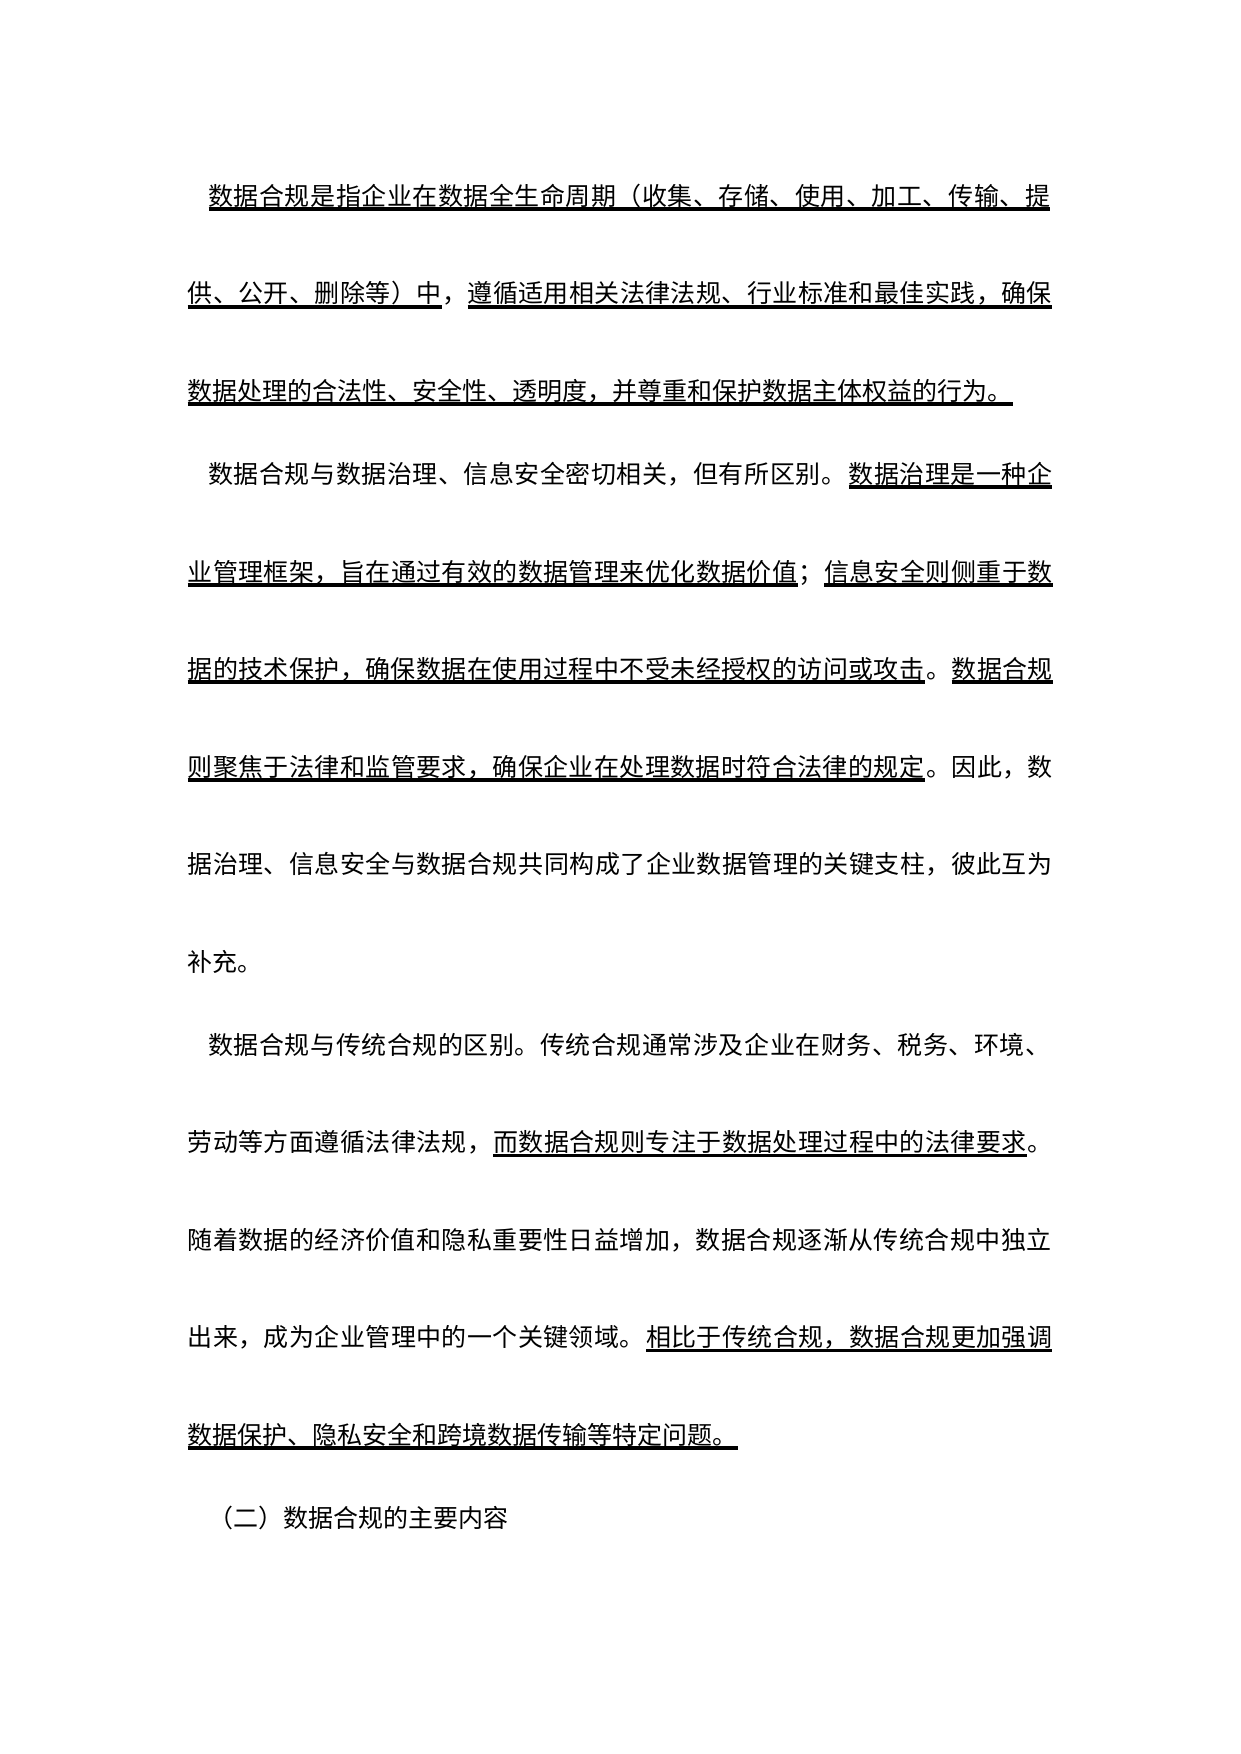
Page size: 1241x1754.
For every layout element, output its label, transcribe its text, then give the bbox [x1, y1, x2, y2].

text 数据合规与传统合规的区别。传统合规通常涉及企业在财务、税务、环境、劳动等方面遵循法律法规，而数据合规则专注于数据处理过程中的法律要求。随着数据的经济价值和隐私重要性日益增加，数据合规逐渐从传统合规中独立出来，成为企业管理中的一个关键领域。相比于传统合规，数据合规更加强调数据保护、隐私安全和跨境数据传输等特定问题。 [187, 1011, 1053, 1466]
text （二）数据合规的主要内容 [187, 1484, 1053, 1549]
text 数据合规与数据治理、信息安全密切相关，但有所区别。数据治理是一种企业管理框架，旨在通过有效的数据管理来优化数据价值；信息安全则侧重于数据的技术保护，确保数据在使用过程中不受未经授权的访问或攻击。数据合规则聚焦于法律和监管要求，确保企业在处理数据时符合法律的规定。因此，数据治理、信息安全与数据合规共同构成了企业数据管理的关键支柱，彼此互为补充。 [187, 440, 1053, 993]
text 数据合规是指企业在数据全生命周期（收集、存储、使用、加工、传输、提供、公开、删除等）中，遵循适用相关法律法规、行业标准和最佳实践，确保数据处理的合法性、安全性、透明度，并尊重和保护数据主体权益的行为。 [187, 162, 1053, 422]
